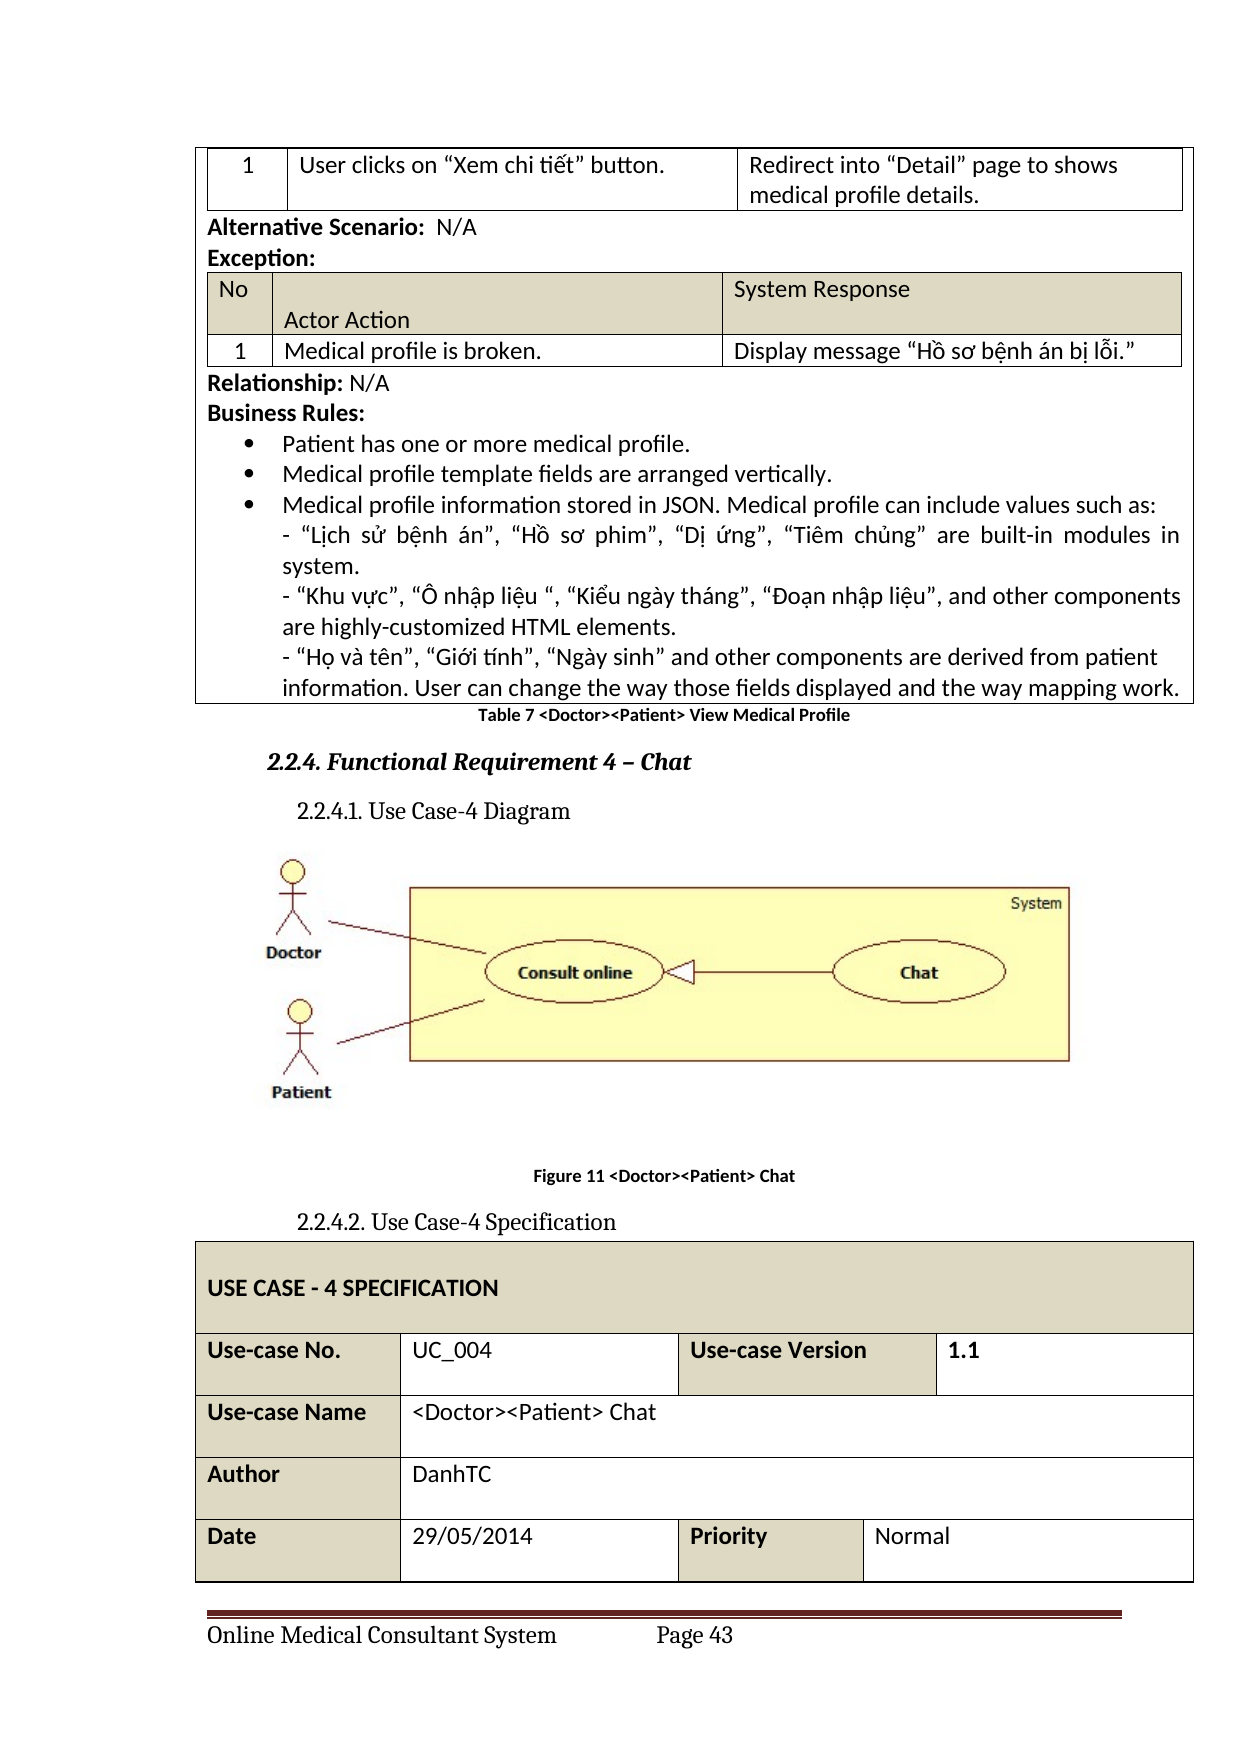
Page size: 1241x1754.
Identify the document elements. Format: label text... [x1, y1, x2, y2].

table_cell Use-case Name [196, 1396, 400, 1457]
subtitle Use Case-4 Diagram [282, 797, 1122, 826]
table_cell Priority [679, 1520, 863, 1581]
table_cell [196, 148, 1193, 703]
table_cell <Doctor><Patient> Chat [401, 1396, 1193, 1457]
table_cell Date [196, 1520, 400, 1581]
table_cell 29/05/2014 [401, 1520, 678, 1581]
subtitle Functional Requirement 4 – Chat [267, 747, 1122, 776]
table_cell 1.1 [937, 1334, 1193, 1395]
table_cell UC_004 [401, 1334, 678, 1395]
table_cell Use-case Version [679, 1334, 936, 1395]
table_cell Author [196, 1458, 400, 1519]
table_cell Use-case No. [196, 1334, 400, 1395]
table_cell Normal [864, 1520, 1193, 1581]
subtitle Use Case-4 Specification [282, 1207, 1122, 1236]
picture [230, 830, 1099, 1139]
table_header USE CASE - 4 SPECIFICATION [196, 1242, 1193, 1333]
table_cell DanhTC [401, 1458, 1193, 1519]
